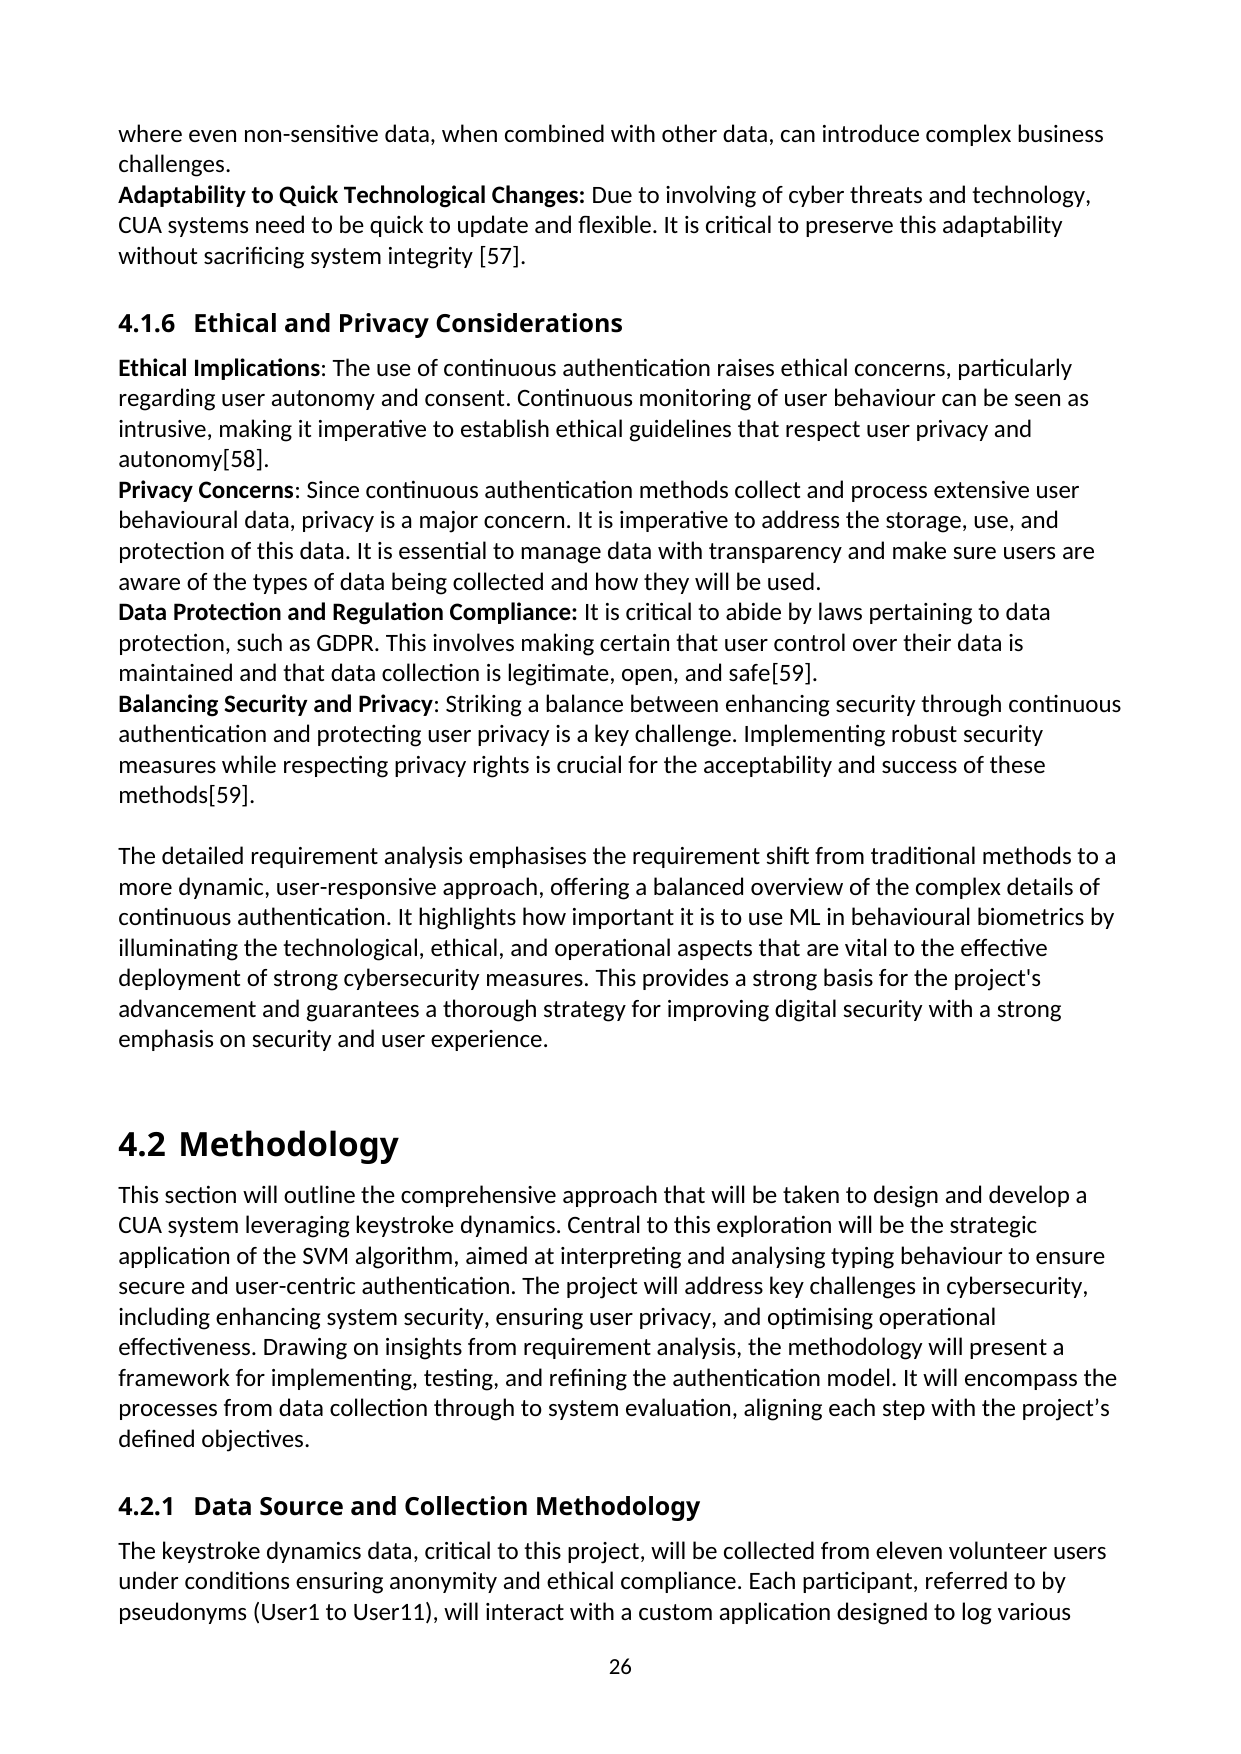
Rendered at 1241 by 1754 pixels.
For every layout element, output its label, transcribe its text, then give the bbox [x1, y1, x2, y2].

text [118, 1535, 1122, 1626]
subtitle Ethical and Privacy Considerations [118, 305, 1122, 339]
text Adaptability to Quick Technological Changes: Due to involving of cyber threats and technology, CUA systems need to be quick to update and flexible. It is critical to preserve this adaptability without sacrificing system integrity . [118, 179, 1122, 271]
subtitle Data Source and Collection Methodology [118, 1488, 1122, 1522]
text Data Protection and Regulation Compliance: It is critical to abide by laws pertaining to data protection, such as GDPR. This involves making certain that user control over their data is maintained and that data collection is legitimate, open, and safe. [118, 596, 1122, 688]
text Privacy Concerns: Since continuous authentication methods collect and process extensive user behavioural data, privacy is a major concern. It is imperative to address the storage, use, and protection of this data. It is essential to manage data with transparency and make sure users are aware of the types of data being collected and how they will be used. [118, 474, 1122, 596]
text This section will outline the comprehensive approach that will be taken to design and develop a CUA system leveraging keystroke dynamics. Central to this exploration will be the strategic application of the SVM algorithm, aimed at interpreting and analysing typing behaviour to ensure secure and user-centric authentication. The project will address key challenges in cybersecurity, including enhancing system security, ensuring user privacy, and optimising operational effectiveness. Drawing on insights from requirement analysis, the methodology will present a framework for implementing, testing, and refining the authentication model. It will encompass the processes from data collection through to system evaluation, aligning each step with the project’s defined objectives. [118, 1179, 1122, 1453]
text Balancing Security and Privacy: Striking a balance between enhancing security through continuous authentication and protecting user privacy is a key challenge. Implementing robust security measures while respecting privacy rights is crucial for the acceptability and success of these methods. [118, 688, 1122, 810]
subtitle Methodology [118, 1121, 1122, 1166]
text The detailed requirement analysis emphasises the requirement shift from traditional methods to a more dynamic, user-responsive approach, offering a balanced overview of the complex details of continuous authentication. It highlights how important it is to use ML in behavioural biometrics by illuminating the technological, ethical, and operational aspects that are vital to the effective deployment of strong cybersecurity measures. This provides a strong basis for the project's advancement and guarantees a thorough strategy for improving digital security with a strong emphasis on security and user experience. [118, 840, 1122, 1054]
text Ethical Implications: The use of continuous authentication raises ethical concerns, particularly regarding user autonomy and consent. Continuous monitoring of user behaviour can be seen as intrusive, making it imperative to establish ethical guidelines that respect user privacy and autonomy. [118, 352, 1122, 474]
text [118, 118, 1122, 179]
